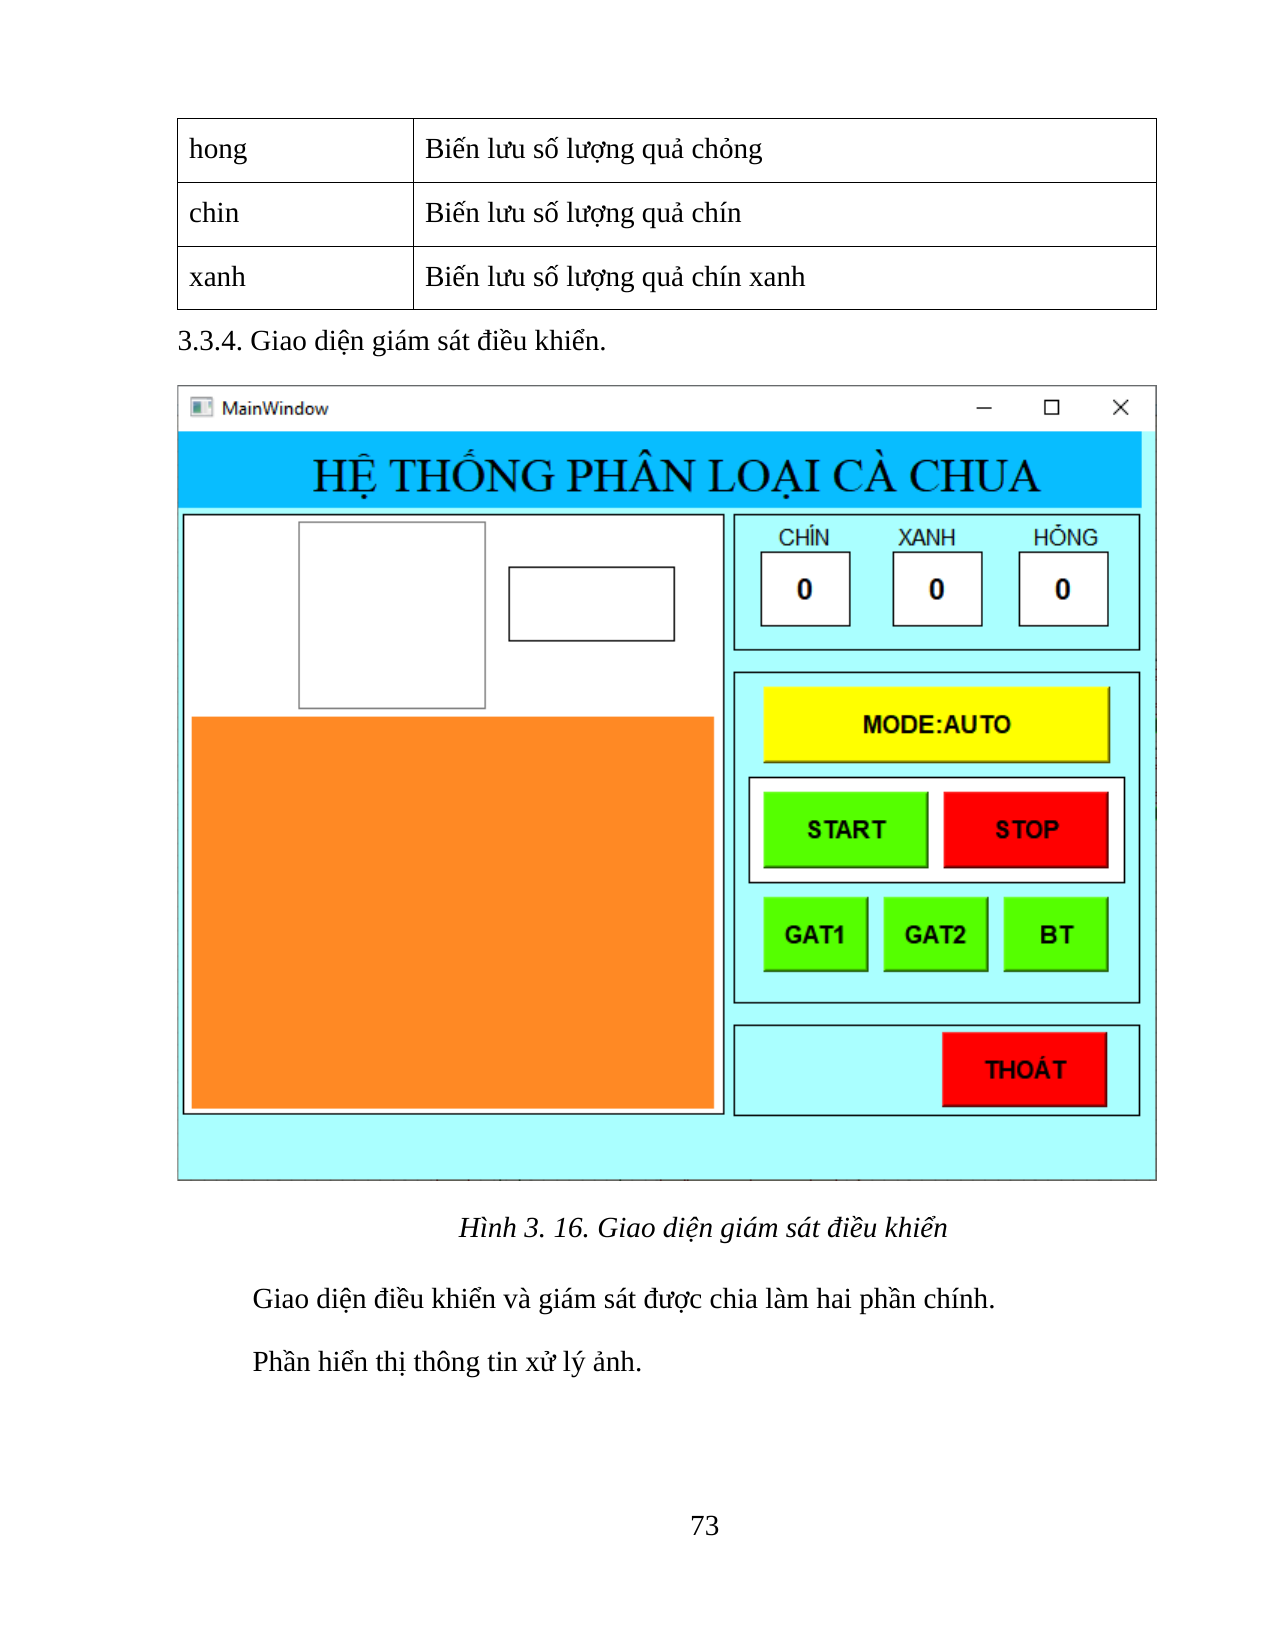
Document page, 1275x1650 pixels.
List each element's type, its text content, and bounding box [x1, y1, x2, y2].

table_cell chin [178, 183, 413, 246]
table_cell hong [178, 119, 413, 182]
table_cell Biến lưu số lượng quả chín [414, 183, 1156, 246]
table_cell xanh [178, 247, 413, 309]
text Hình 3. 16. Giao diện giám sát điều khiển [177, 1210, 1157, 1244]
table_cell Biến lưu số lượng quả chín xanh [414, 247, 1156, 309]
picture [177, 385, 1157, 1181]
text Phần hiển thị thông tin xử lý ảnh. [177, 1344, 1157, 1378]
text Giao diện điều khiển và giám sát được chia làm hai phần chính. [177, 1281, 1157, 1315]
table_cell Biến lưu số lượng quả chỏng [414, 119, 1156, 182]
subtitle 3.3.4. Giao diện giám sát điều khiển. [177, 323, 1157, 356]
